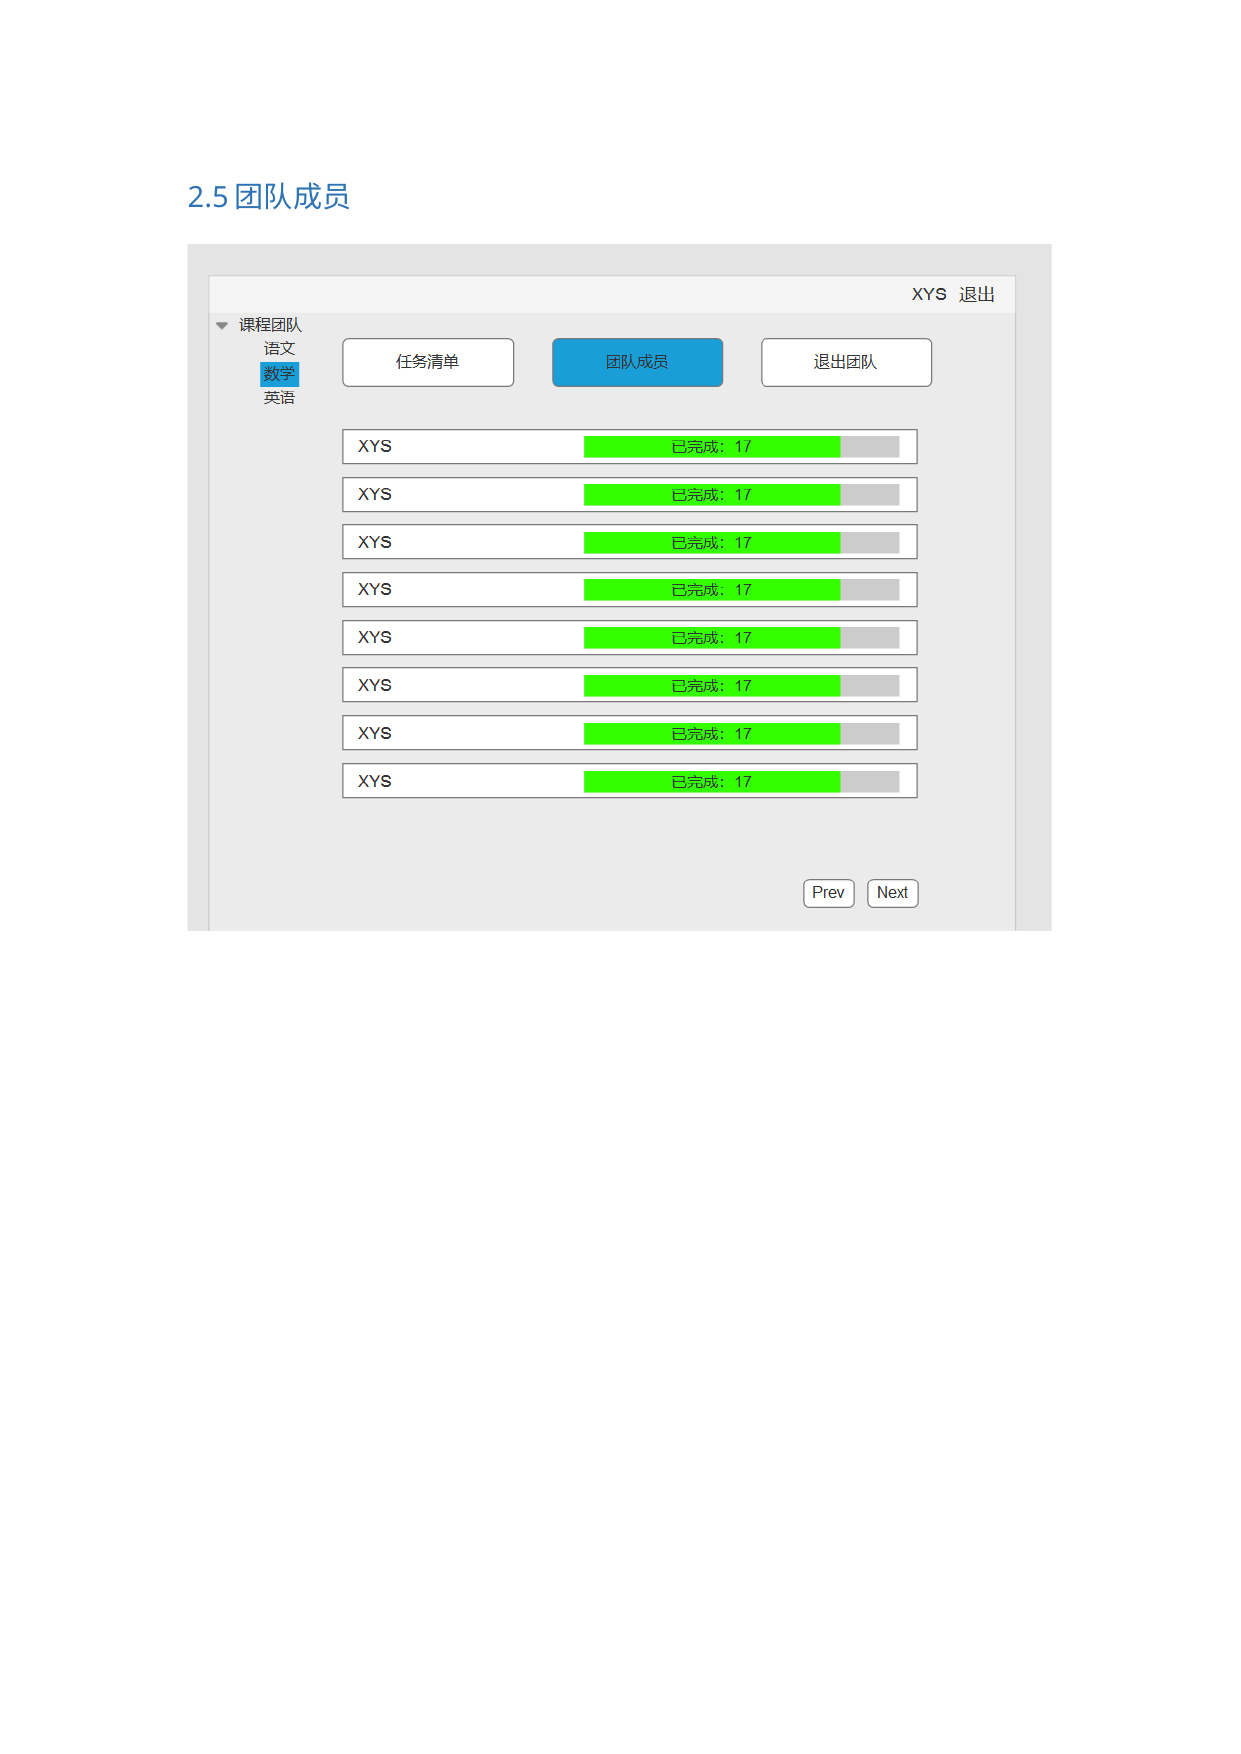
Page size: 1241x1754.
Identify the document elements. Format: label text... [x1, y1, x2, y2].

picture [187, 244, 1052, 931]
subtitle 2.5团队成员 [187, 162, 1053, 227]
